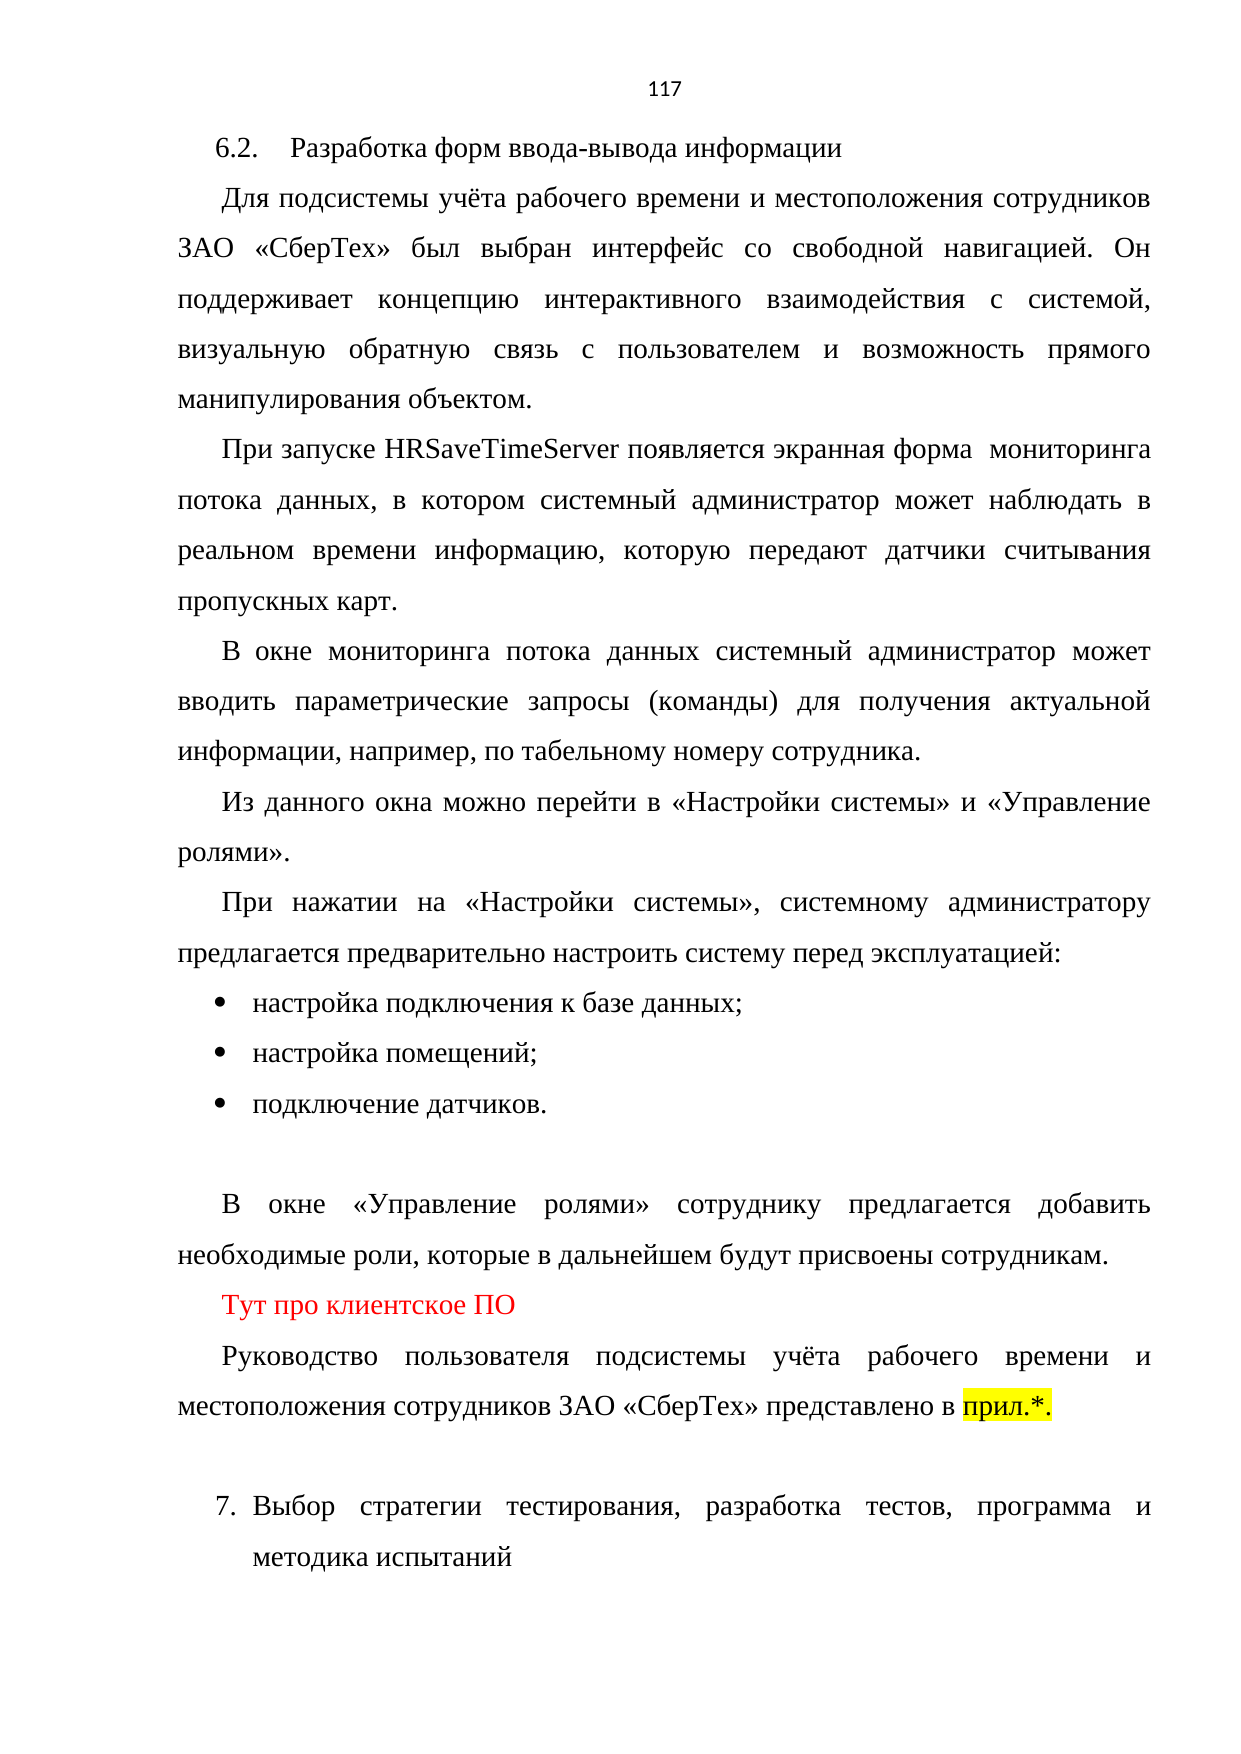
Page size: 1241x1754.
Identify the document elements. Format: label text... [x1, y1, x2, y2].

list подключение датчиков. [215, 1086, 1152, 1119]
text В окне мониторинга потока данных системный администратор может вводить параметрические запросы (команды) для получения актуальной информации, например, по табельному номеру сотрудника. [177, 633, 1152, 767]
text Для подсистемы учёта рабочего времени и местоположения сотрудников ЗАО «СберТех» был выбран интерфейс со свободной навигацией. Он поддерживает концепцию интерактивного взаимодействия с системой, визуальную обратную связь с пользователем и возможность прямого манипулирования объектом. [177, 180, 1152, 415]
text При нажатии на «Настройки системы», системному администратору предлагается предварительно настроить систему перед эксплуатацией: [177, 884, 1152, 968]
list Разработка форм ввода-вывода информации [215, 130, 1152, 163]
text При запуске HRSaveTimeServer появляется экранная форма мониторинга потока данных, в котором системный администратор может наблюдать в реальном времени информацию, которую передают датчики считывания пропускных карт. [177, 432, 1152, 616]
text Руководство пользователя подсистемы учёта рабочего времени и местоположения сотрудников ЗАО «СберТех» представлено в прил.*. [177, 1338, 1152, 1421]
text Тут про клиентское ПО [177, 1287, 1152, 1321]
list настройка подключения к базе данных; [215, 985, 1152, 1019]
list Выбор стратегии тестирования, разработка тестов, программа и методика испытаний [215, 1488, 1152, 1572]
text Из данного окна можно перейти в «Настройки системы» и «Управление ролями». [177, 784, 1152, 868]
list настройка помещений; [215, 1036, 1152, 1069]
text В окне «Управление ролями» сотруднику предлагается добавить необходимые роли, которые в дальнейшем будут присвоены сотрудникам. [177, 1187, 1152, 1271]
